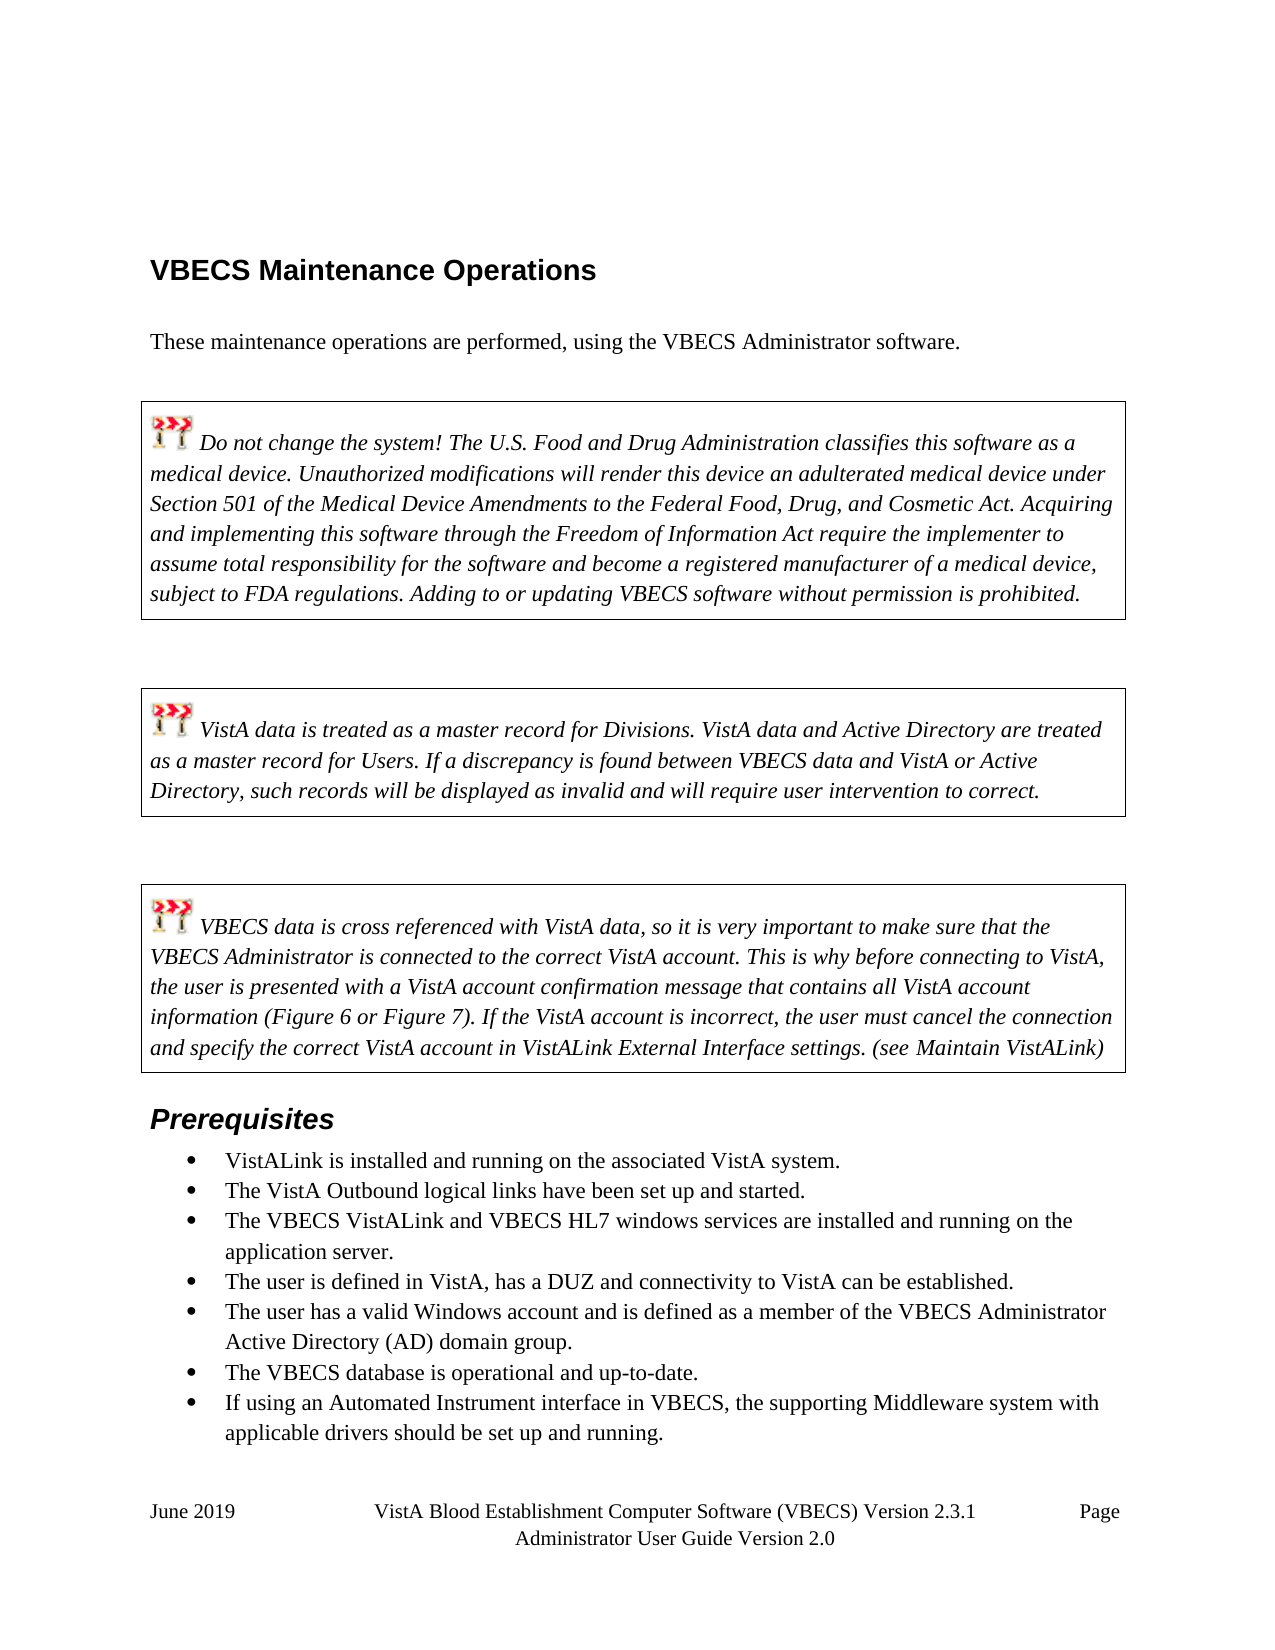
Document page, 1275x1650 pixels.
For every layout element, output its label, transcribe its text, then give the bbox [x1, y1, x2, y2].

list If using an Automated Instrument interface in VBECS, the supporting Middleware system with applicable drivers should be set up and running. [187, 1389, 1125, 1445]
picture [150, 897, 194, 935]
list The user has a valid Windows account and is defined as a member of the VBECS Administrator Active Directory (AD) domain group. [187, 1298, 1125, 1355]
subtitle VBECS Maintenance Operations [150, 253, 1125, 286]
list The VBECS VistALink and VBECS HL7 windows services are installed and running on the application server. [187, 1208, 1125, 1264]
list The user is defined in VistA, has a DUZ and connectivity to VistA can be established. [187, 1268, 1125, 1294]
text VistA data is treated as a master record for Divisions. VistA data and Active Directory are treated as a master record for Users. If a discrepancy is found between VBECS data and VistA or Active Directory, such records will be displayed as invalid and will require user intervention to correct. [142, 689, 1125, 816]
text Do not change the system! The U.S. Food and Drug Administration classifies this software as a medical device. Unauthorized modifications will render this device an adulterated medical device under Section 501 of the Medical Device Amendments to the Federal Food, Drug, and Cosmetic Act. Acquiring and implementing this software through the Freedom of Information Act require the implementer to assume total responsibility for the software and become a registered manufacturer of a medical device, subject to FDA regulations. Adding to or updating VBECS software without permission is prohibited. [142, 402, 1125, 619]
list The VistA Outbound logical links have been set up and started. [187, 1177, 1125, 1204]
subtitle Prerequisites [150, 1102, 1125, 1136]
list VistALink is installed and running on the associated VistA system. [187, 1147, 1125, 1173]
text These maintenance operations are performed, using the VBECS Administrator software. [150, 328, 1125, 354]
picture [150, 701, 194, 738]
list The VBECS database is operational and up-to-date. [187, 1359, 1125, 1385]
picture [150, 414, 194, 451]
